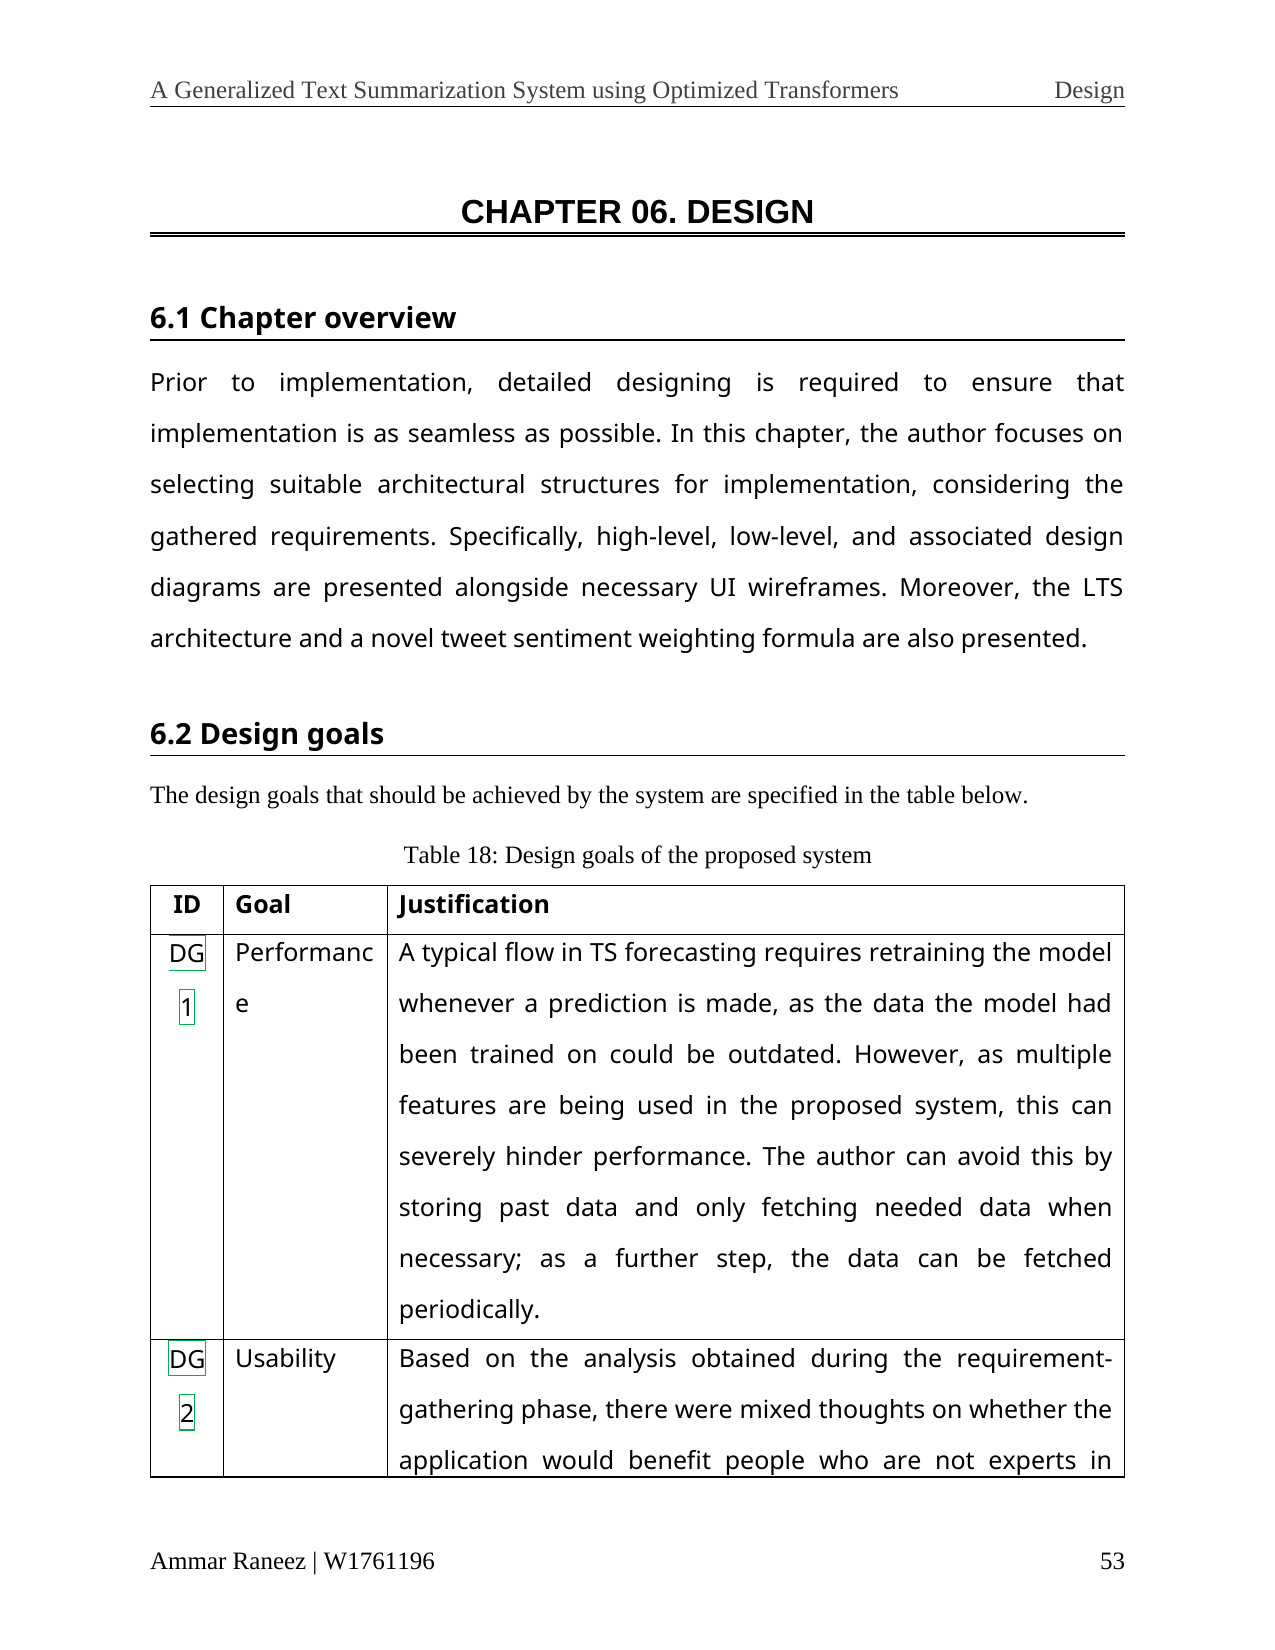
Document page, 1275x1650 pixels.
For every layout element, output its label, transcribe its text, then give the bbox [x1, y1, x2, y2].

table_cell Usability [224, 1340, 387, 1476]
table_header Goal [224, 886, 387, 934]
subtitle 6.1 Chapter overview [150, 298, 1125, 339]
subtitle CHAPTER 06. DESIGN [150, 192, 1125, 232]
table_header ID [151, 886, 223, 934]
table_cell DG2 [151, 1340, 223, 1476]
text Prior to implementation, detailed designing is required to ensure that implementation is as seamless as possible. In this chapter, the author focuses on selecting suitable architectural structures for implementation, considering the gathered requirements. Specifically, high-level, low-level, and associated design diagrams are presented alongside necessary UI wireframes. Moreover, the LTS architecture and a novel tweet sentiment weighting formula are also presented. [150, 365, 1125, 654]
text The design goals that should be achieved by the system are specified in the table below. [150, 780, 1125, 809]
text Table 18: Design goals of the proposed system [150, 840, 1125, 869]
table_cell A typical flow in TS forecasting requires retraining the model whenever a prediction is made, as the data the model had been trained on could be outdated. However, as multiple features are being used in the proposed system, this can severely hinder performance. The author can avoid this by storing past data and only fetching needed data when necessary; as a further step, the data can be fetched periodically. [388, 935, 1124, 1339]
table_cell DG1 [151, 935, 223, 1339]
table_cell Performance [224, 935, 387, 1339]
subtitle 6.2 Design goals [150, 713, 1125, 755]
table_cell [388, 1340, 1124, 1476]
table_header Justification [388, 886, 1124, 934]
